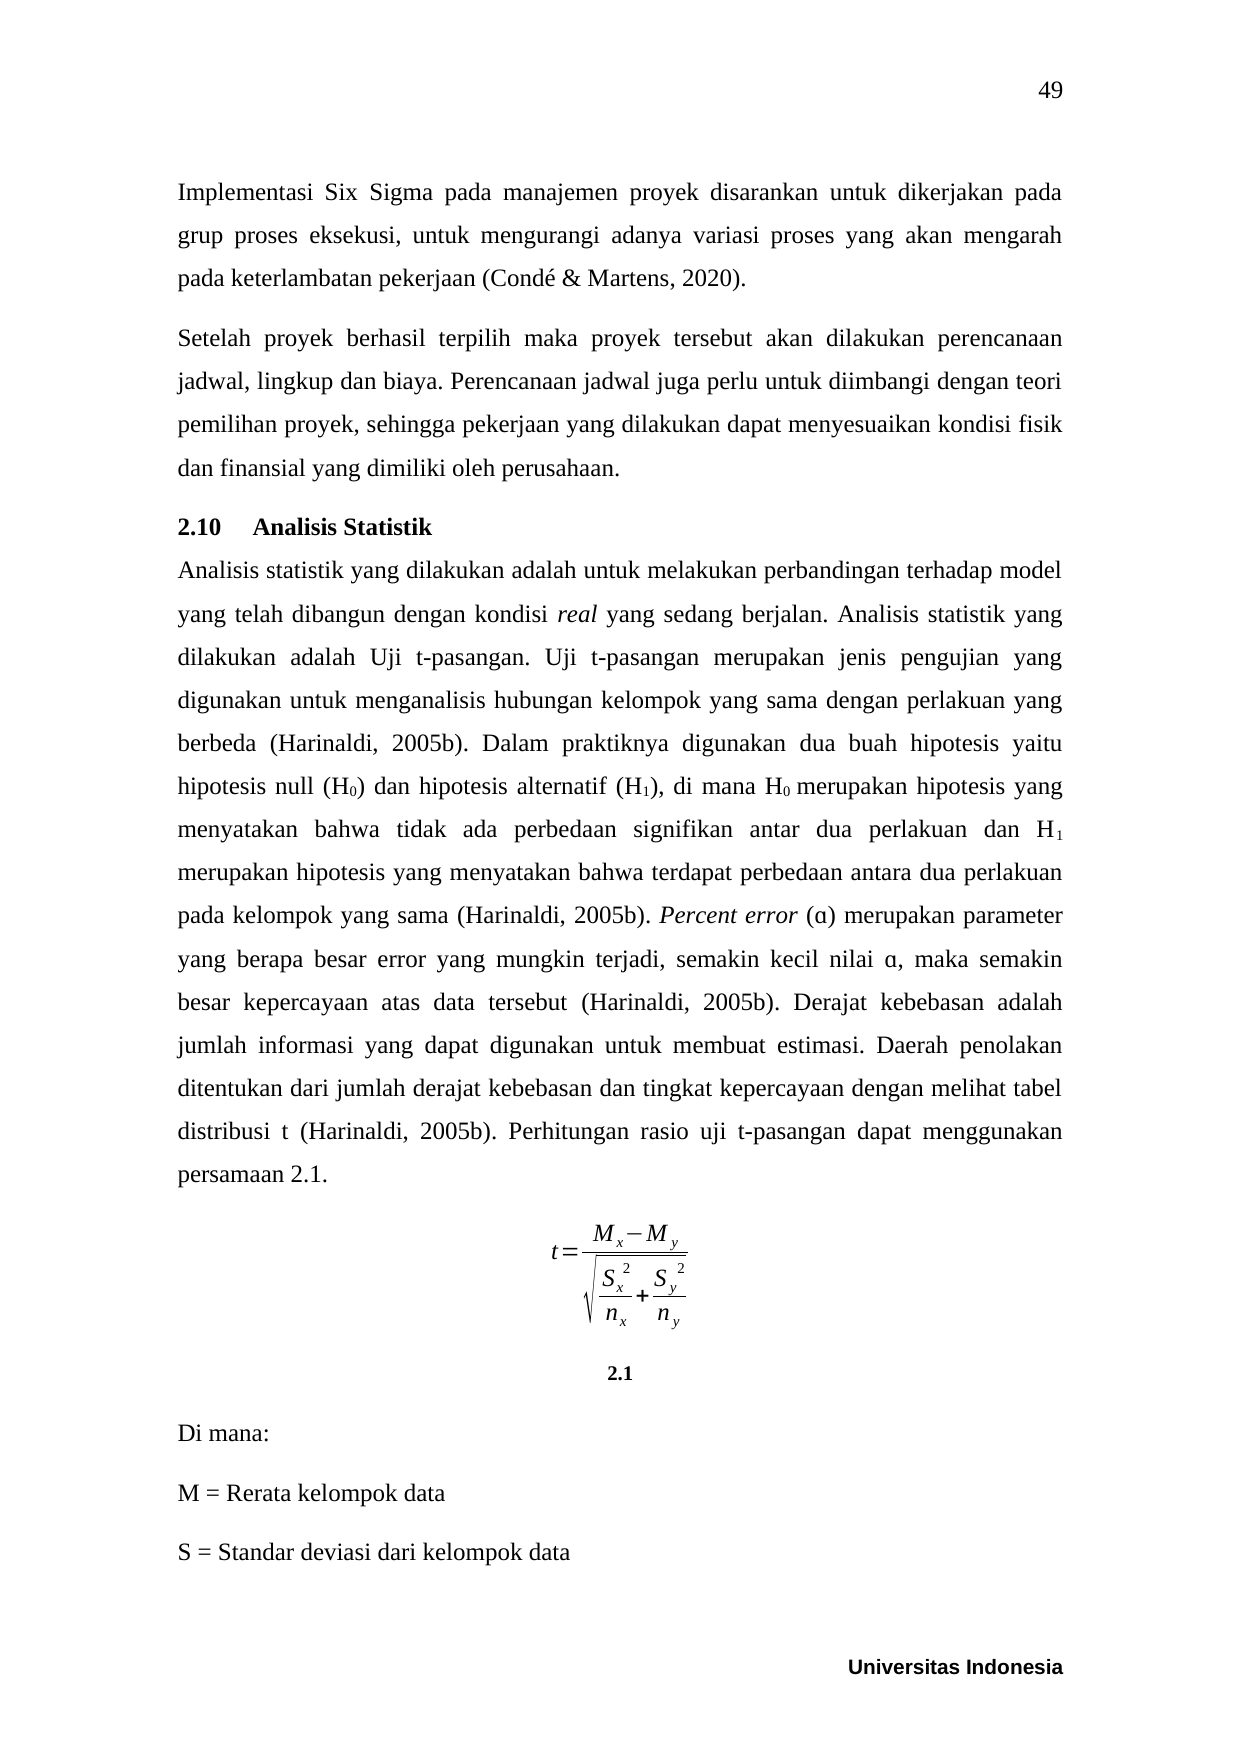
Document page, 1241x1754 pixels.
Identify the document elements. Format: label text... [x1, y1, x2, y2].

text Analisis statistik yang dilakukan adalah untuk melakukan perbandingan terhadap model yang telah dibangun dengan kondisi real yang sedang berjalan. Analisis statistik yang dilakukan adalah Uji t-pasangan. Uji t-pasangan merupakan jenis pengujian yang digunakan untuk menganalisis hubungan kelompok yang sama dengan perlakuan yang berbeda (Harinaldi, 2005b). Dalam praktiknya digunakan dua buah hipotesis yaitu hipotesis null (H0) dan hipotesis alternatif (H1), di mana H0 merupakan hipotesis yang menyatakan bahwa tidak ada perbedaan signifikan antar dua perlakuan dan H1 merupakan hipotesis yang menyatakan bahwa terdapat perbedaan antara dua perlakuan pada kelompok yang sama (Harinaldi, 2005b). Percent error (ɑ) merupakan parameter yang berapa besar error yang mungkin terjadi, semakin kecil nilai ɑ, maka semakin besar kepercayaan atas data tersebut (Harinaldi, 2005b). Derajat kebebasan adalah jumlah informasi yang dapat digunakan untuk membuat estimasi. Daerah penolakan ditentukan dari jumlah derajat kebebasan dan tingkat kepercayaan dengan melihat tabel distribusi t (Harinaldi, 2005b). Perhitungan rasio uji t-pasangan dapat menggunakan persamaan 2.1. [177, 556, 1063, 1188]
text M = Rerata kelompok data [177, 1478, 1063, 1506]
text 2. [177, 1361, 1063, 1385]
text S = Standar deviasi dari kelompok data [177, 1537, 1063, 1566]
text Setelah proyek berhasil terpilih maka proyek tersebut akan dilakukan perencanaan jadwal, lingkup dan biaya. Perencanaan jadwal juga perlu untuk diimbangi dengan teori pemilihan proyek, sehingga pekerjaan yang dilakukan dapat menyesuaikan kondisi fisik dan finansial yang dimiliki oleh perusahaan. [177, 323, 1063, 481]
text Implementasi Six Sigma pada manajemen proyek disarankan untuk dikerjakan pada grup proses eksekusi, untuk mengurangi adanya variasi proses yang akan mengarah pada keterlambatan pekerjaan (Condé & Martens, 2020). [177, 177, 1063, 292]
subtitle Analisis Statistik [177, 512, 1063, 541]
text Di mana: [177, 1418, 1063, 1447]
